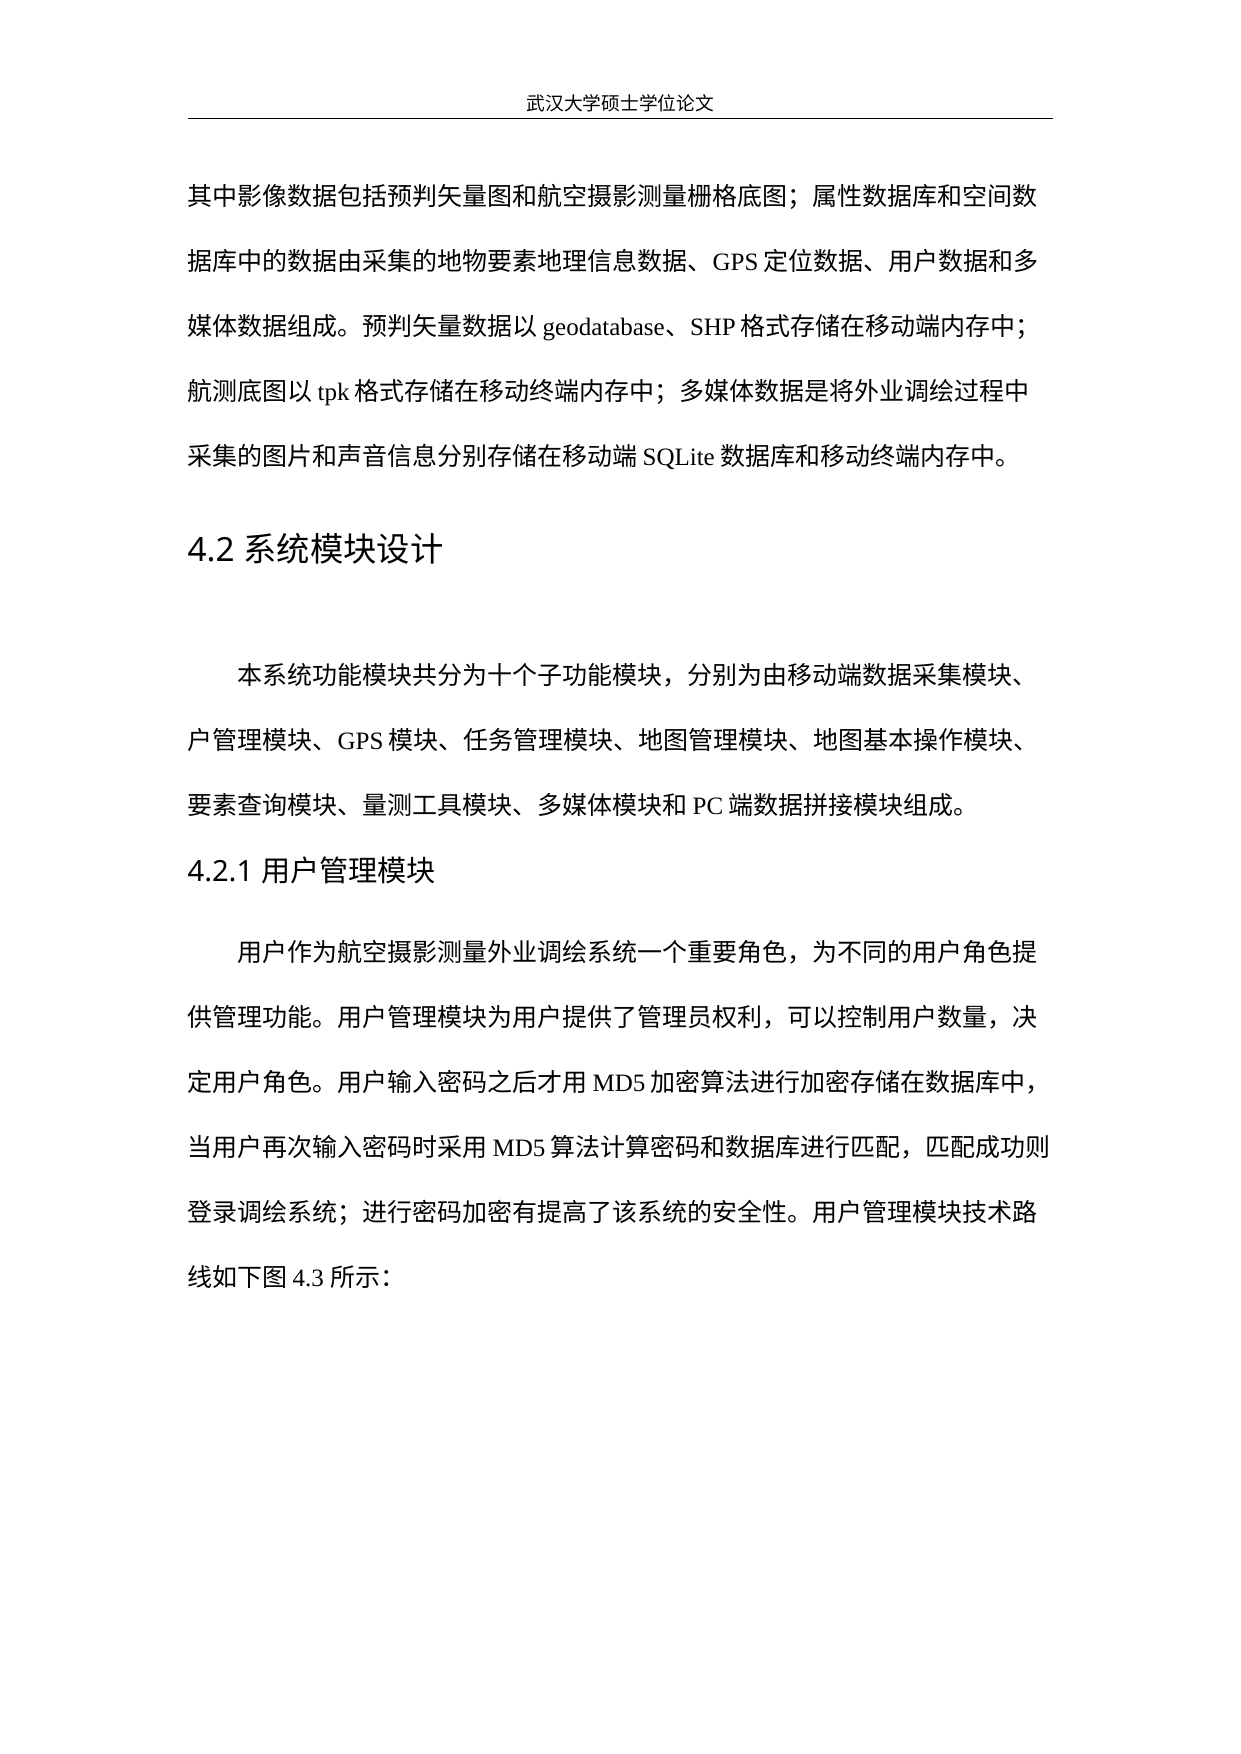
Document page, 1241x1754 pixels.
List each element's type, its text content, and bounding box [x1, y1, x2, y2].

subtitle 4.2 系统模块设计 [187, 514, 1053, 579]
text 本系统功能模块共分为十个子功能模块，分别为由移动端数据采集模块、户管理模块、GPS模块、任务管理模块、地图管理模块、地图基本操作模块、要素查询模块、量测工具模块、多媒体模块和PC端数据拼接模块组成。 [187, 641, 1053, 836]
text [187, 162, 1053, 487]
subtitle 4.2.1 用户管理模块 [187, 836, 1053, 901]
text 用户作为航空摄影测量外业调绘系统一个重要角色，为不同的用户角色提供管理功能。用户管理模块为用户提供了管理员权利，可以控制用户数量，决定用户角色。用户输入密码之后才用MD5加密算法进行加密存储在数据库中，当用户再次输入密码时采用MD5算法计算密码和数据库进行匹配，匹配成功则登录调绘系统；进行密码加密有提高了该系统的安全性。用户管理模块技术路线如下图4.3 所示： [187, 918, 1053, 1308]
